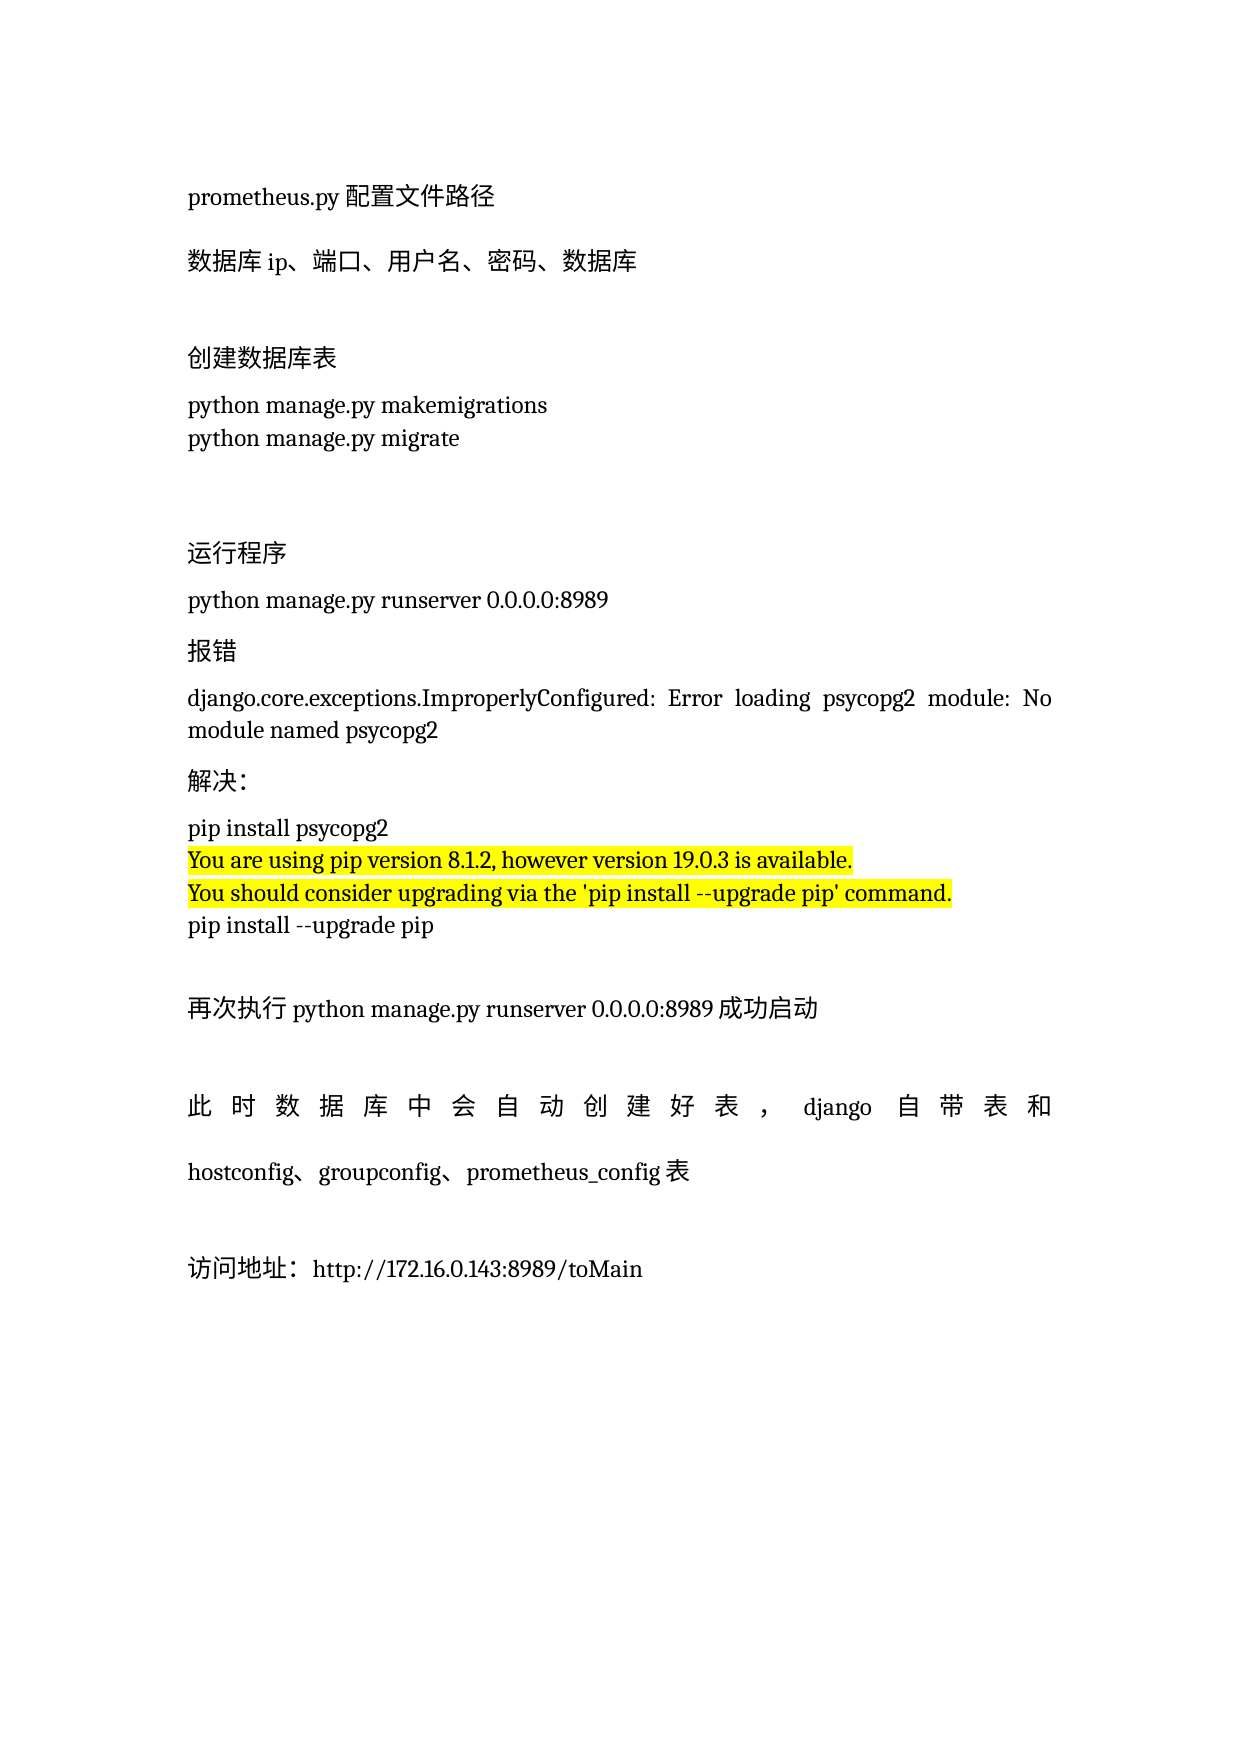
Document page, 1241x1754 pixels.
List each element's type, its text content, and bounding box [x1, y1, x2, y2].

text 报错 [187, 617, 1053, 682]
text You should consider upgrading via the 'pip install --upgrade pip' command. [187, 877, 1053, 909]
text 解决： [187, 747, 1053, 812]
text 此时数据库中会自动创建好表，django自带表和hostconfig、groupconfig、prometheus_config表 [187, 1072, 1053, 1202]
text python manage.py runserver 0.0.0.0:8989 [187, 584, 1053, 617]
text You are using pip version 8.1.2, however version 19.0.3 is available. [187, 844, 1053, 877]
text django.core.exceptions.ImproperlyConfigured: Error loading psycopg2 module: No module named psycopg2 [187, 682, 1053, 747]
text prometheus.py 配置文件路径 [187, 162, 1053, 227]
text 再次执行python manage.py runserver 0.0.0.0:8989成功启动 [187, 974, 1053, 1039]
text 访问地址：http://172.16.0.143:8989/toMain [187, 1234, 1053, 1299]
text 创建数据库表 [187, 324, 1053, 389]
text pip install --upgrade pip [187, 909, 1053, 942]
text 运行程序 [187, 519, 1053, 584]
text python manage.py migrate [187, 422, 1053, 454]
text python manage.py makemigrations [187, 389, 1053, 422]
text pip install psycopg2 [187, 812, 1053, 844]
text 数据库ip、端口、用户名、密码、数据库 [187, 227, 1053, 292]
